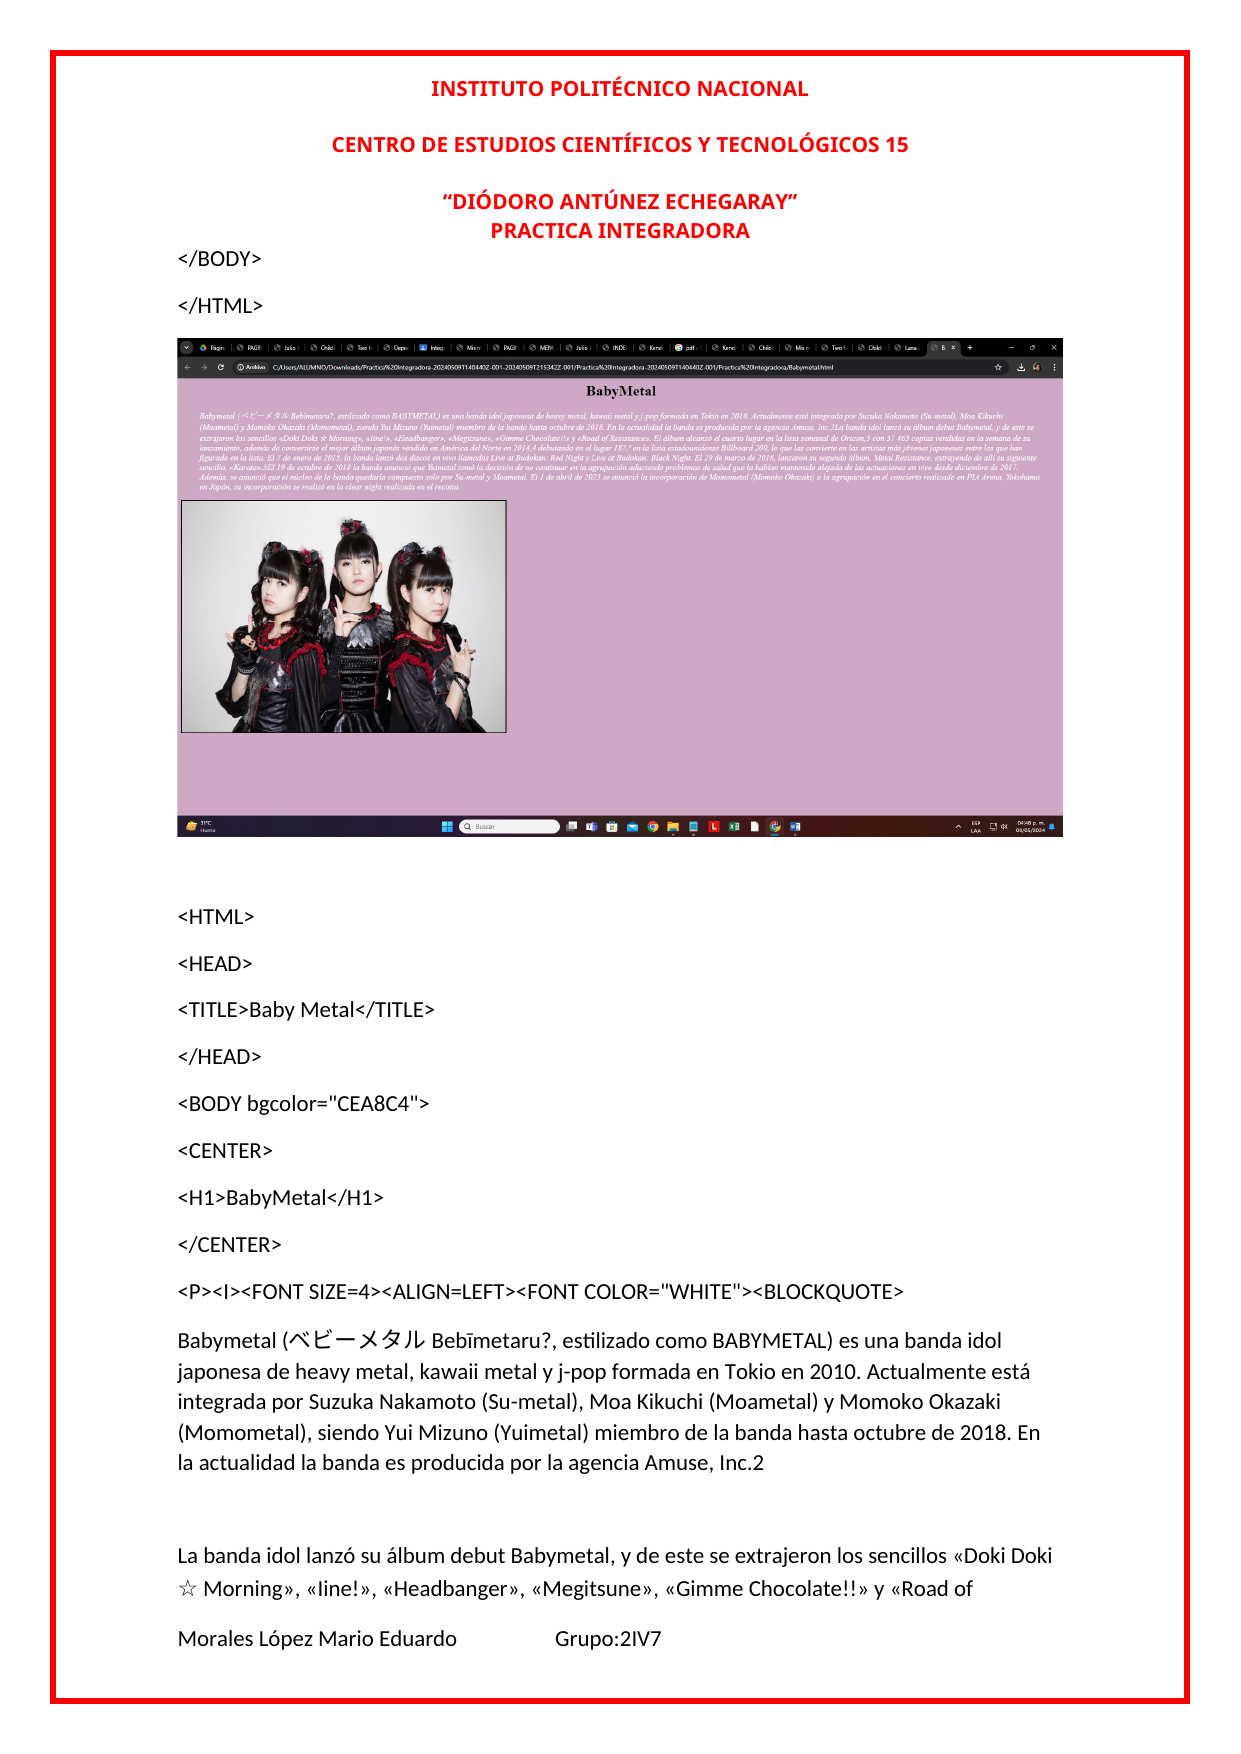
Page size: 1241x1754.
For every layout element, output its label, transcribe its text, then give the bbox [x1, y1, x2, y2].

text <CENTER> [177, 1136, 1063, 1164]
text <H1>BabyMetal</H1> [177, 1183, 1063, 1211]
text <P><I><FONT SIZE=4><ALIGN=LEFT><FONT COLOR="WHITE"><BLOCKQUOTE> [177, 1277, 1063, 1305]
text </BODY> [177, 244, 1063, 272]
text </HEAD> [177, 1042, 1063, 1071]
text </CENTER> [177, 1230, 1063, 1258]
text <BODY bgcolor="CEA8C4"> [177, 1089, 1063, 1117]
text </HTML> [177, 291, 1063, 319]
text Babymetal (ベビーメタル Bebīmetaru?, estilizado como BABYMETAL) es una banda idol japonesa de heavy metal, kawaii metal y j-pop formada en Tokio en 2010. Actualmente está integrada por Suzuka Nakamoto (Su-metal), Moa Kikuchi (Moametal) y Momoko Okazaki (Momometal), siendo Yui Mizuno (Yuimetal) miembro de la banda hasta octubre de 2018. En la actualidad la banda es producida por la agencia Amuse, Inc.2​ [177, 1324, 1063, 1476]
text <HEAD> [177, 949, 1063, 977]
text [177, 1542, 1063, 1603]
text <HTML> [177, 902, 1063, 930]
text <TITLE>Baby Metal</TITLE> [177, 996, 1063, 1024]
picture [177, 338, 1063, 837]
